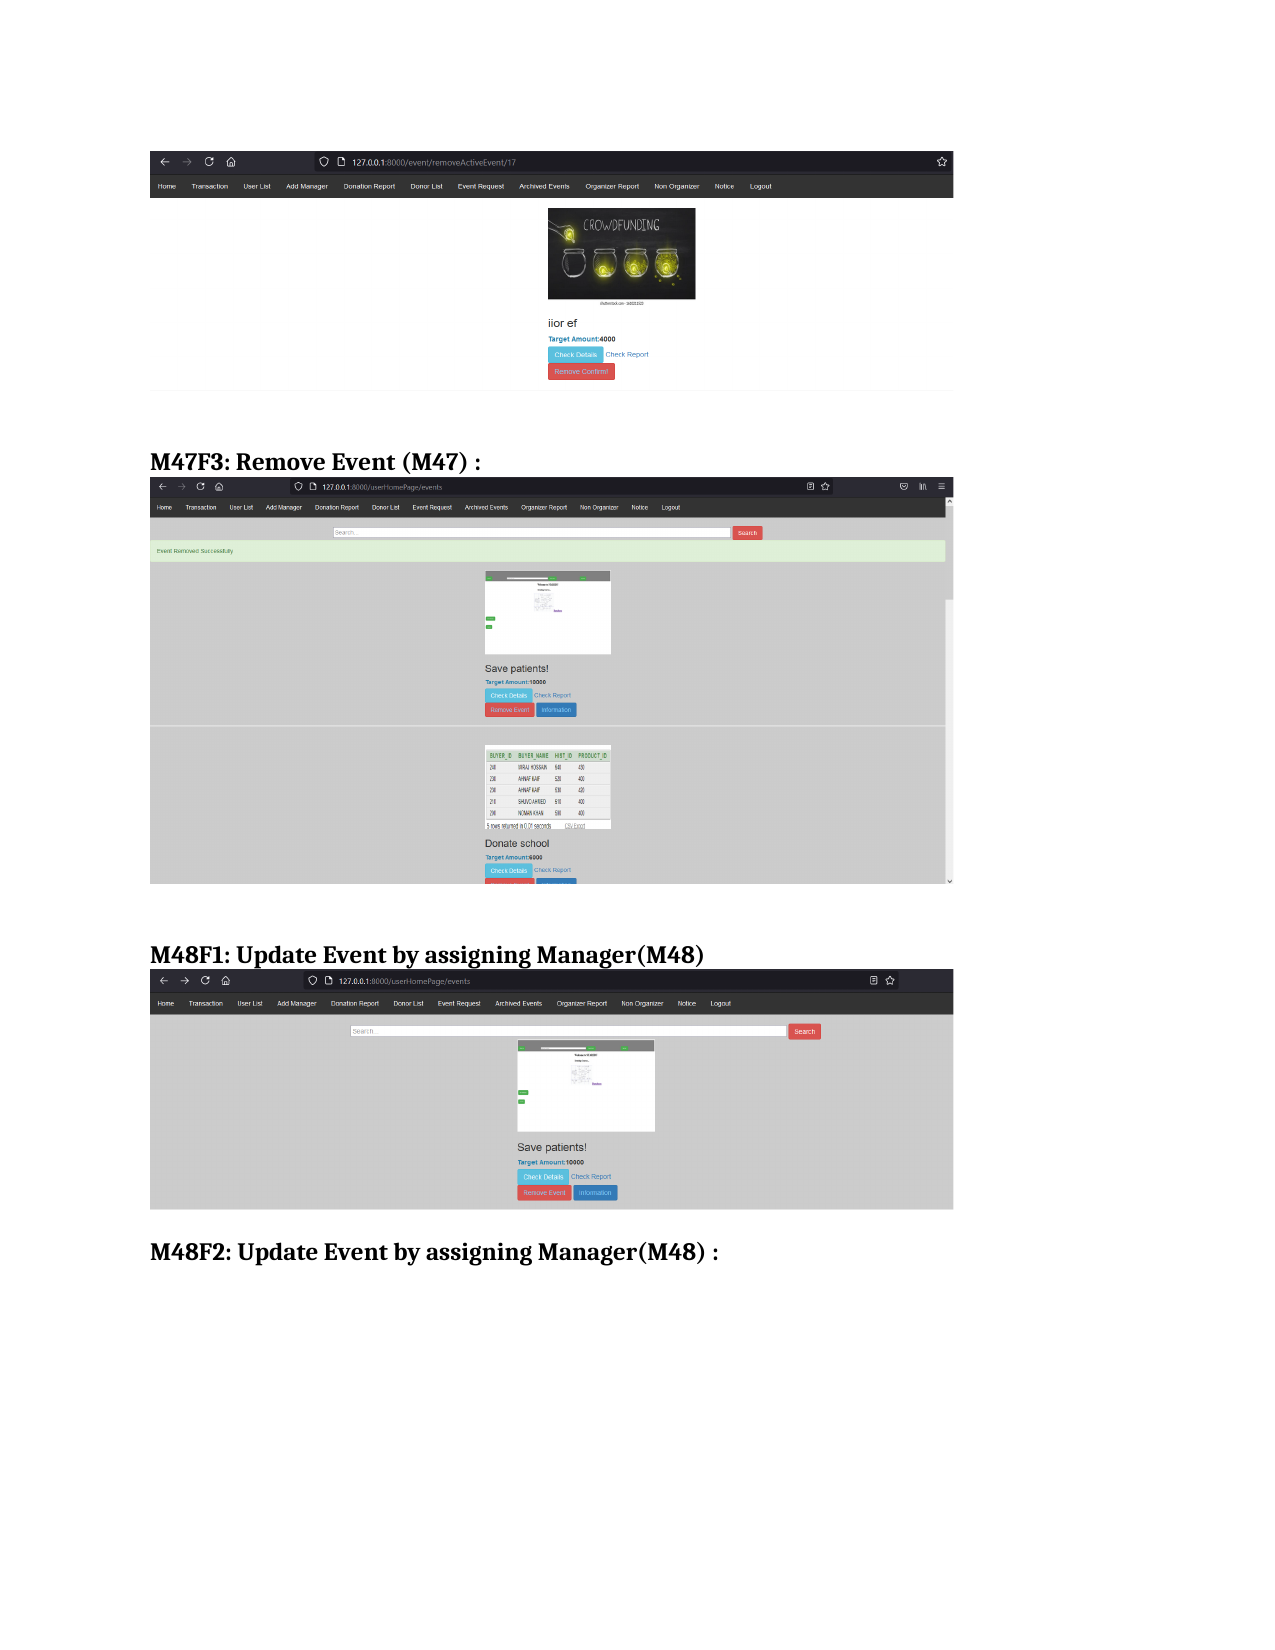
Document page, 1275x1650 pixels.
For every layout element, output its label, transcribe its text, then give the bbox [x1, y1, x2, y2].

picture [150, 969, 954, 1210]
text M48F1: Update Event by assigning Manager(M48) [150, 941, 953, 969]
picture [150, 151, 954, 391]
text M47F3: Remove Event (M47) : [150, 448, 953, 477]
picture [150, 477, 954, 884]
text M48F2: Update Event by assigning Manager(M48) : [150, 1238, 953, 1267]
